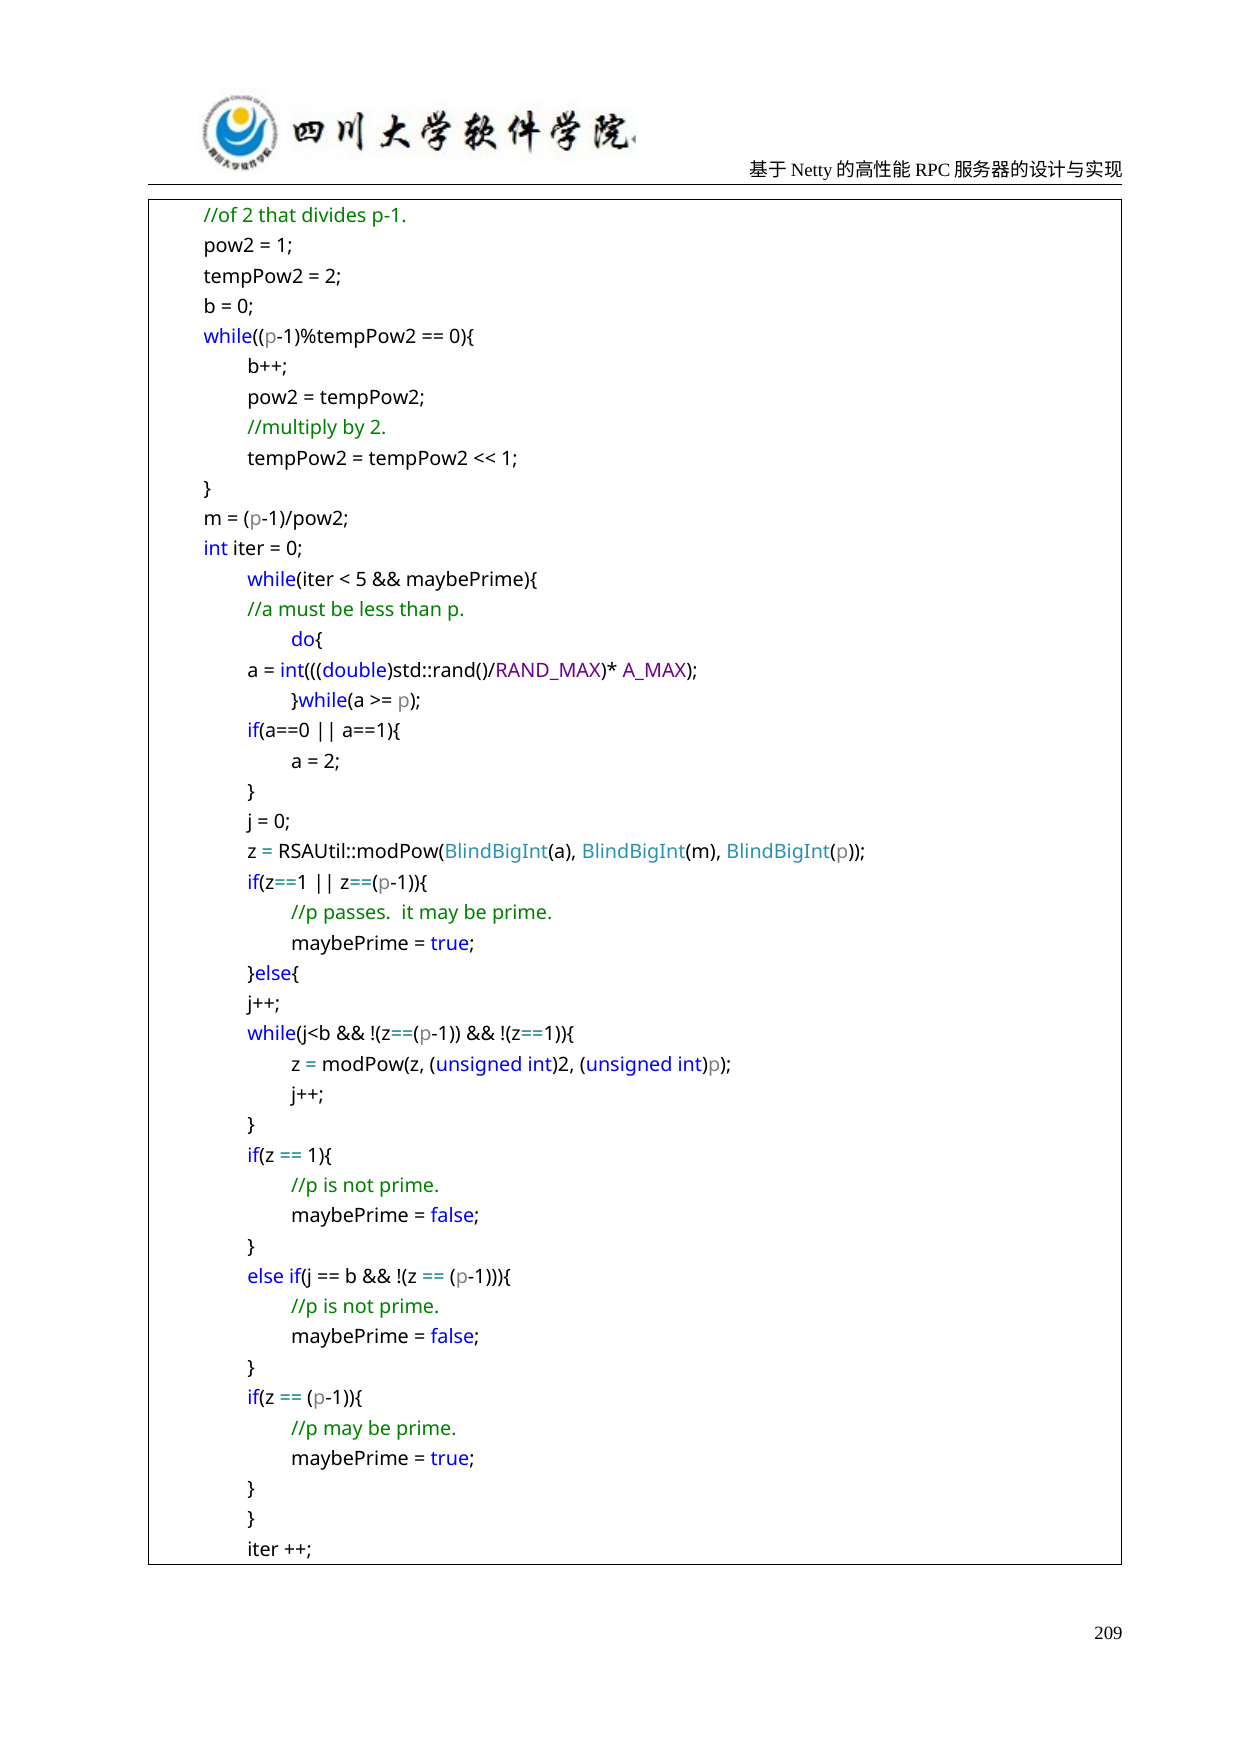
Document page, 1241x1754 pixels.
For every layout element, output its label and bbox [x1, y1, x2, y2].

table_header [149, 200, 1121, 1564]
picture [197, 88, 639, 177]
